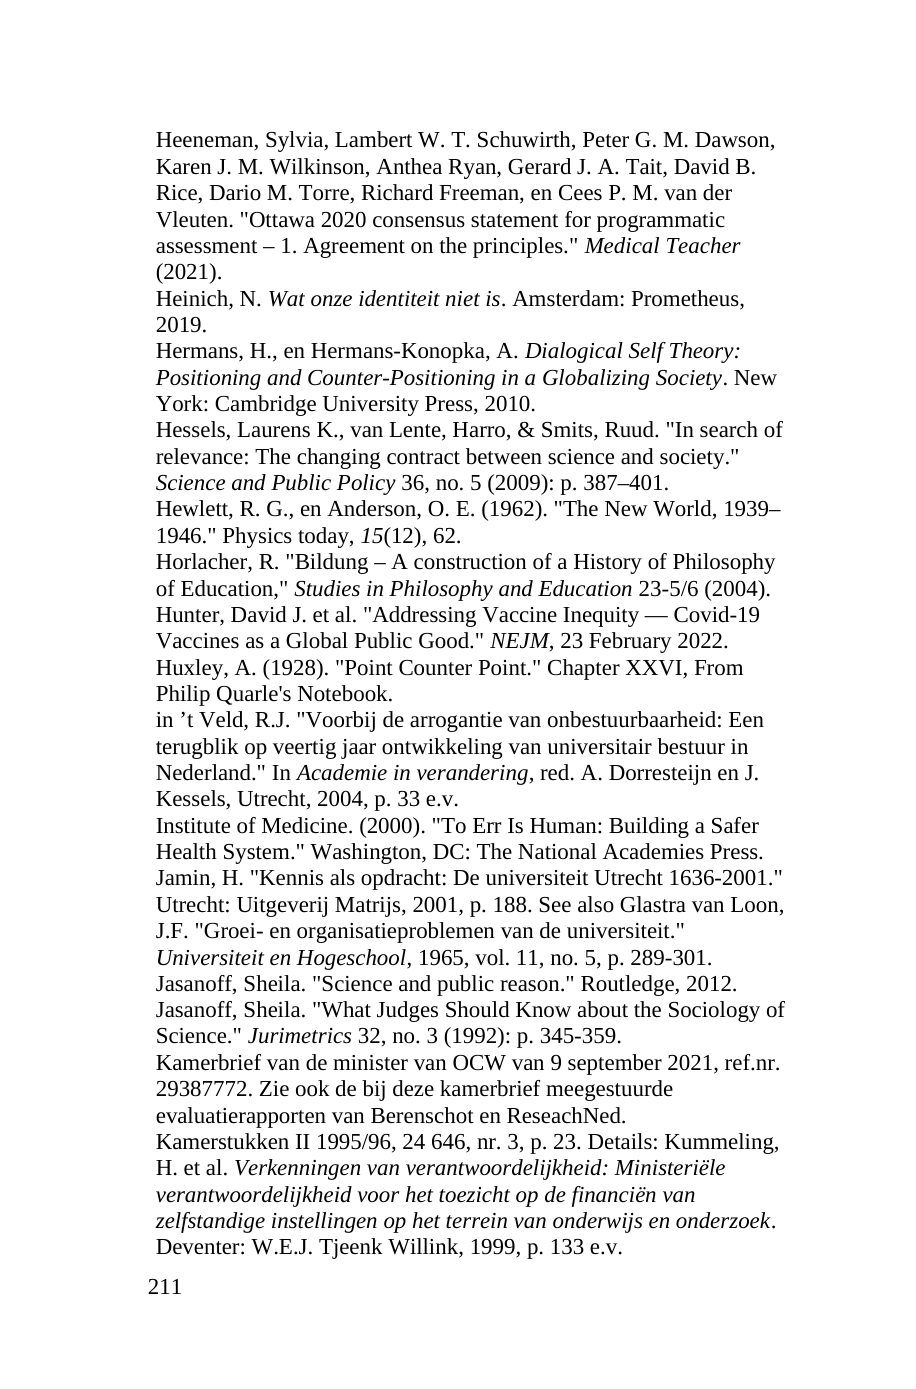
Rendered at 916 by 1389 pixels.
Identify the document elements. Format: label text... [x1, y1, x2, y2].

text Hessels, Laurens K., van Lente, Harro, & Smits, Ruud. "In search of relevance: The changing contract between science and society." Science and Public Policy 36, no. 5 (2009): p. 387–401. [156, 416, 797, 496]
text Jamin, H. "Kennis als opdracht: De universiteit Utrecht 1636-2001." Utrecht: Uitgeverij Matrijs, 2001, p. 188. See also Glastra van Loon, J.F. "Groei- en organisatieproblemen van de universiteit." Universiteit en Hogeschool, 1965, vol. 11, no. 5, p. 289-301. [156, 864, 797, 970]
text Kamerstukken II 1995/96, 24 646, nr. 3, p. 23. Details: Kummeling, H. et al. Verkenningen van verantwoordelijkheid: Ministeriële verantwoordelijkheid voor het toezicht op de financiën van zelfstandige instellingen op het terrein van onderwijs en onderzoek. Deventer: W.E.J. Tjeenk Willink, 1999, p. 133 e.v. [156, 1128, 797, 1260]
text Jasanoff, Sheila. "Science and public reason." Routledge, 2012. [156, 970, 797, 996]
text Huxley, A. (1928). "Point Counter Point." Chapter XXVI, From Philip Quarle's Notebook. [156, 654, 797, 706]
text Hewlett, R. G., en Anderson, O. E. (1962). "The New World, 1939–1946." Physics today, 15(12), 62. [156, 496, 797, 548]
text Institute of Medicine. (2000). "To Err Is Human: Building a Safer Health System." Washington, DC: The National Academies Press. [156, 812, 797, 864]
text Heinich, N. Wat onze identiteit niet is. Amsterdam: Prometheus, 2019. [156, 285, 797, 337]
text in ’t Veld, R.J. "Voorbij de arrogantie van onbestuurbaarheid: Een terugblik op veertig jaar ontwikkeling van universitair bestuur in Nederland." In Academie in verandering, red. A. Dorresteijn en J. Kessels, Utrecht, 2004, p. 33 e.v. [156, 706, 797, 812]
text Jasanoff, Sheila. "What Judges Should Know about the Sociology of Science." Jurimetrics 32, no. 3 (1992): p. 345-359. [156, 996, 797, 1049]
text Hermans, H., en Hermans-Konopka, A. Dialogical Self Theory: Positioning and Counter-Positioning in a Globalizing Society. New York: Cambridge University Press, 2010. [156, 337, 797, 416]
text Heeneman, Sylvia, Lambert W. T. Schuwirth, Peter G. M. Dawson, Karen J. M. Wilkinson, Anthea Ryan, Gerard J. A. Tait, David B. Rice, Dario M. Torre, Richard Freeman, en Cees P. M. van der Vleuten. "Ottawa 2020 consensus statement for programmatic assessment – 1. Agreement on the principles." Medical Teacher (2021). [156, 127, 797, 285]
text Kamerbrief van de minister van OCW van 9 september 2021, ref.nr. 29387772. Zie ook de bij deze kamerbrief meegestuurde evaluatierapporten van Berenschot en ReseachNed. [156, 1049, 797, 1128]
text Horlacher, R. "Bildung – A construction of a History of Philosophy of Education," Studies in Philosophy and Education 23-5/6 (2004). [156, 548, 797, 601]
text Hunter, David J. et al. "Addressing Vaccine Inequity — Covid-19 Vaccines as a Global Public Good." NEJM, 23 February 2022. [156, 601, 797, 654]
